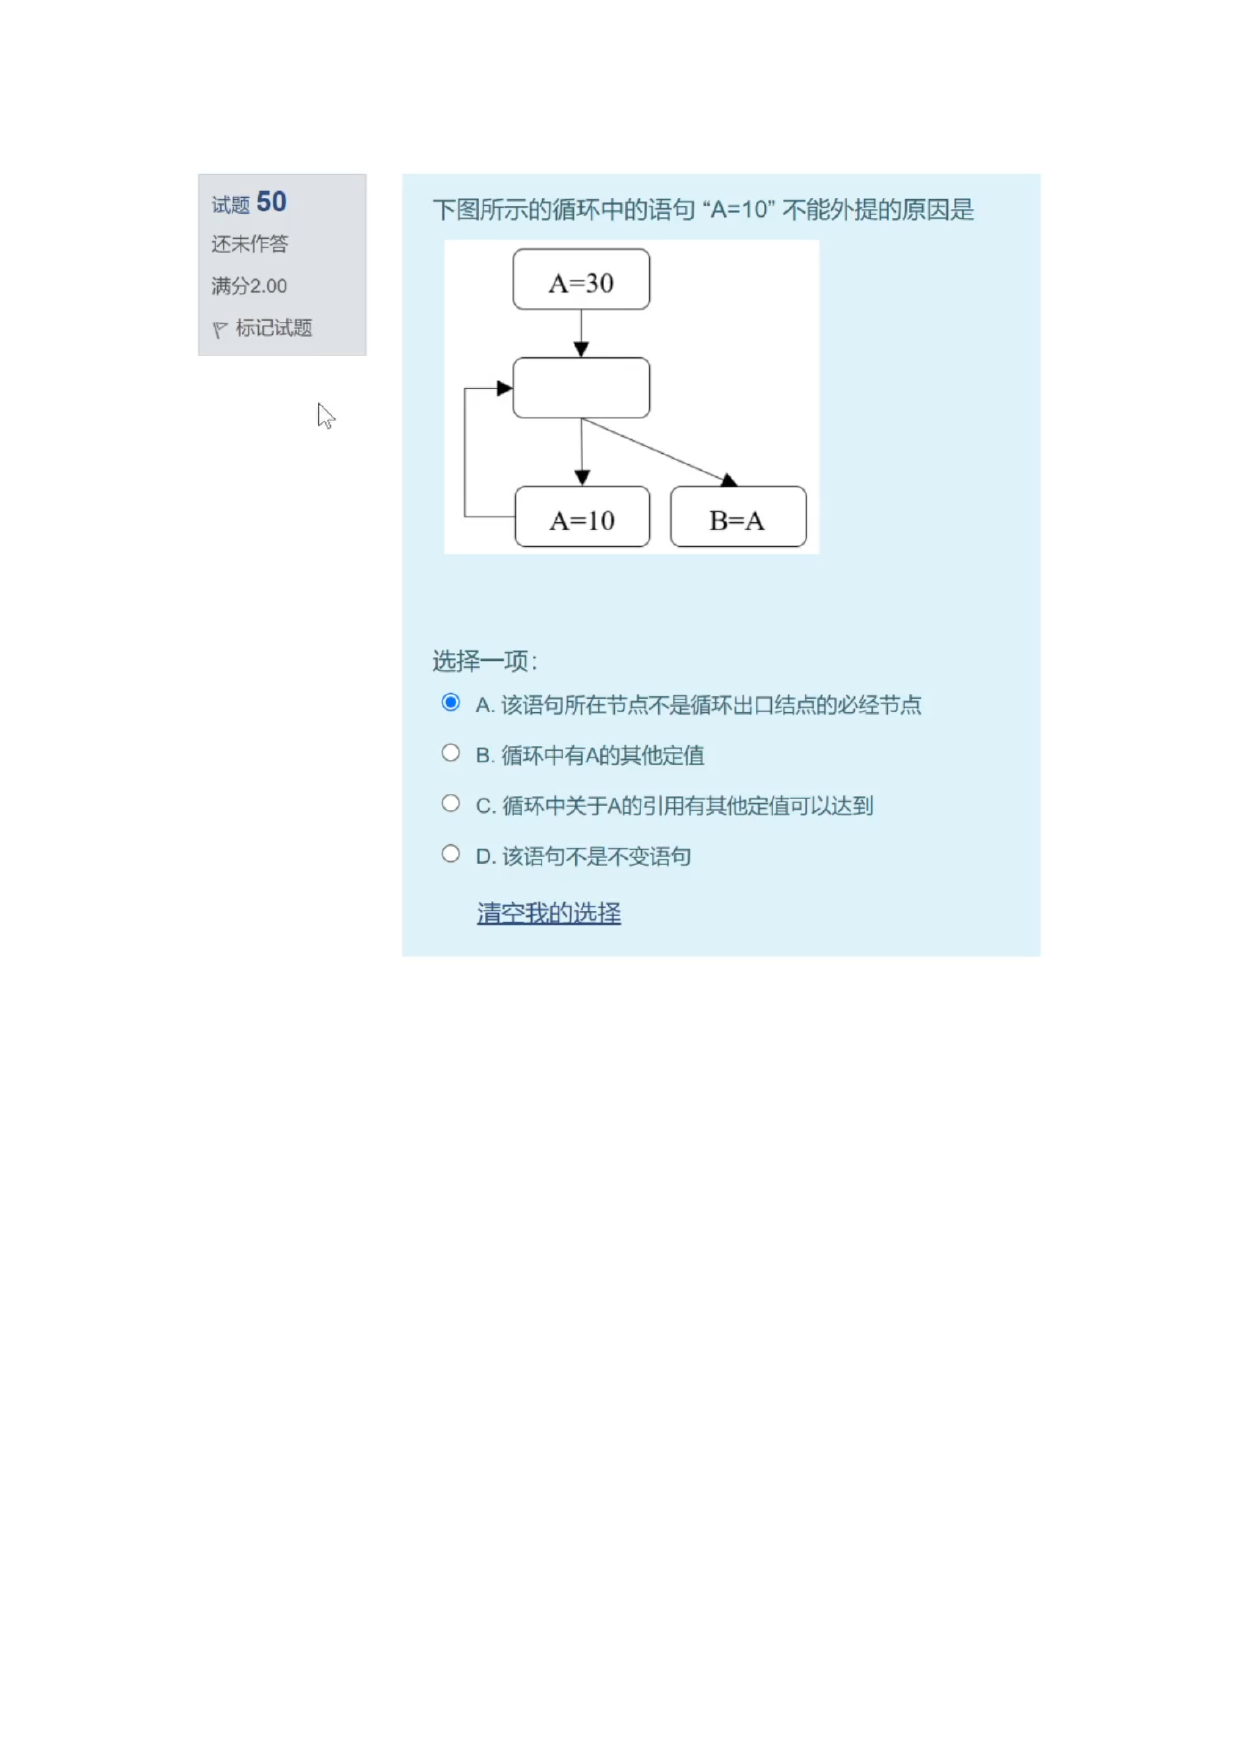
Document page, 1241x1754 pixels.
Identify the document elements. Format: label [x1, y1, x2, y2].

picture [187, 162, 1053, 964]
